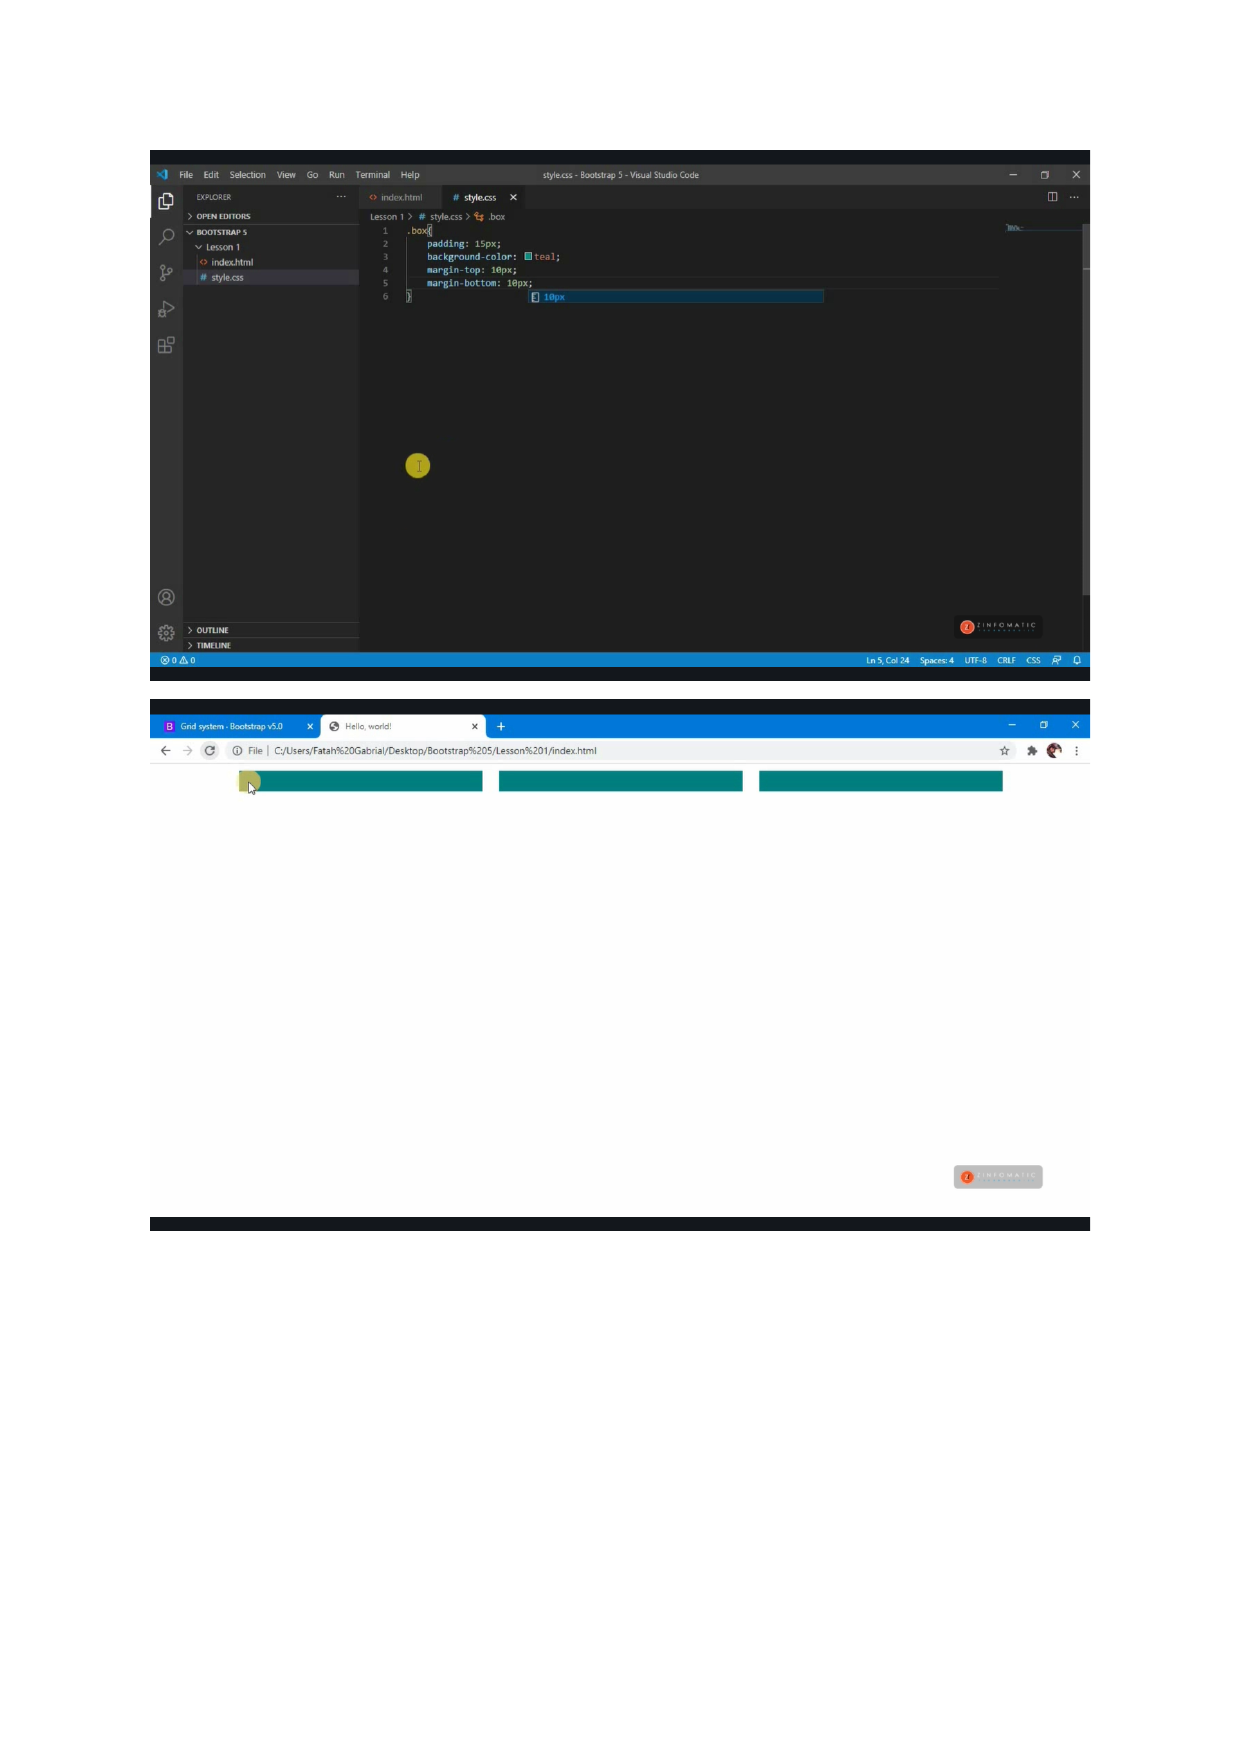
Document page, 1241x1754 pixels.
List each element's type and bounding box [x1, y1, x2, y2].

picture [150, 699, 1091, 1231]
picture [150, 150, 1091, 681]
